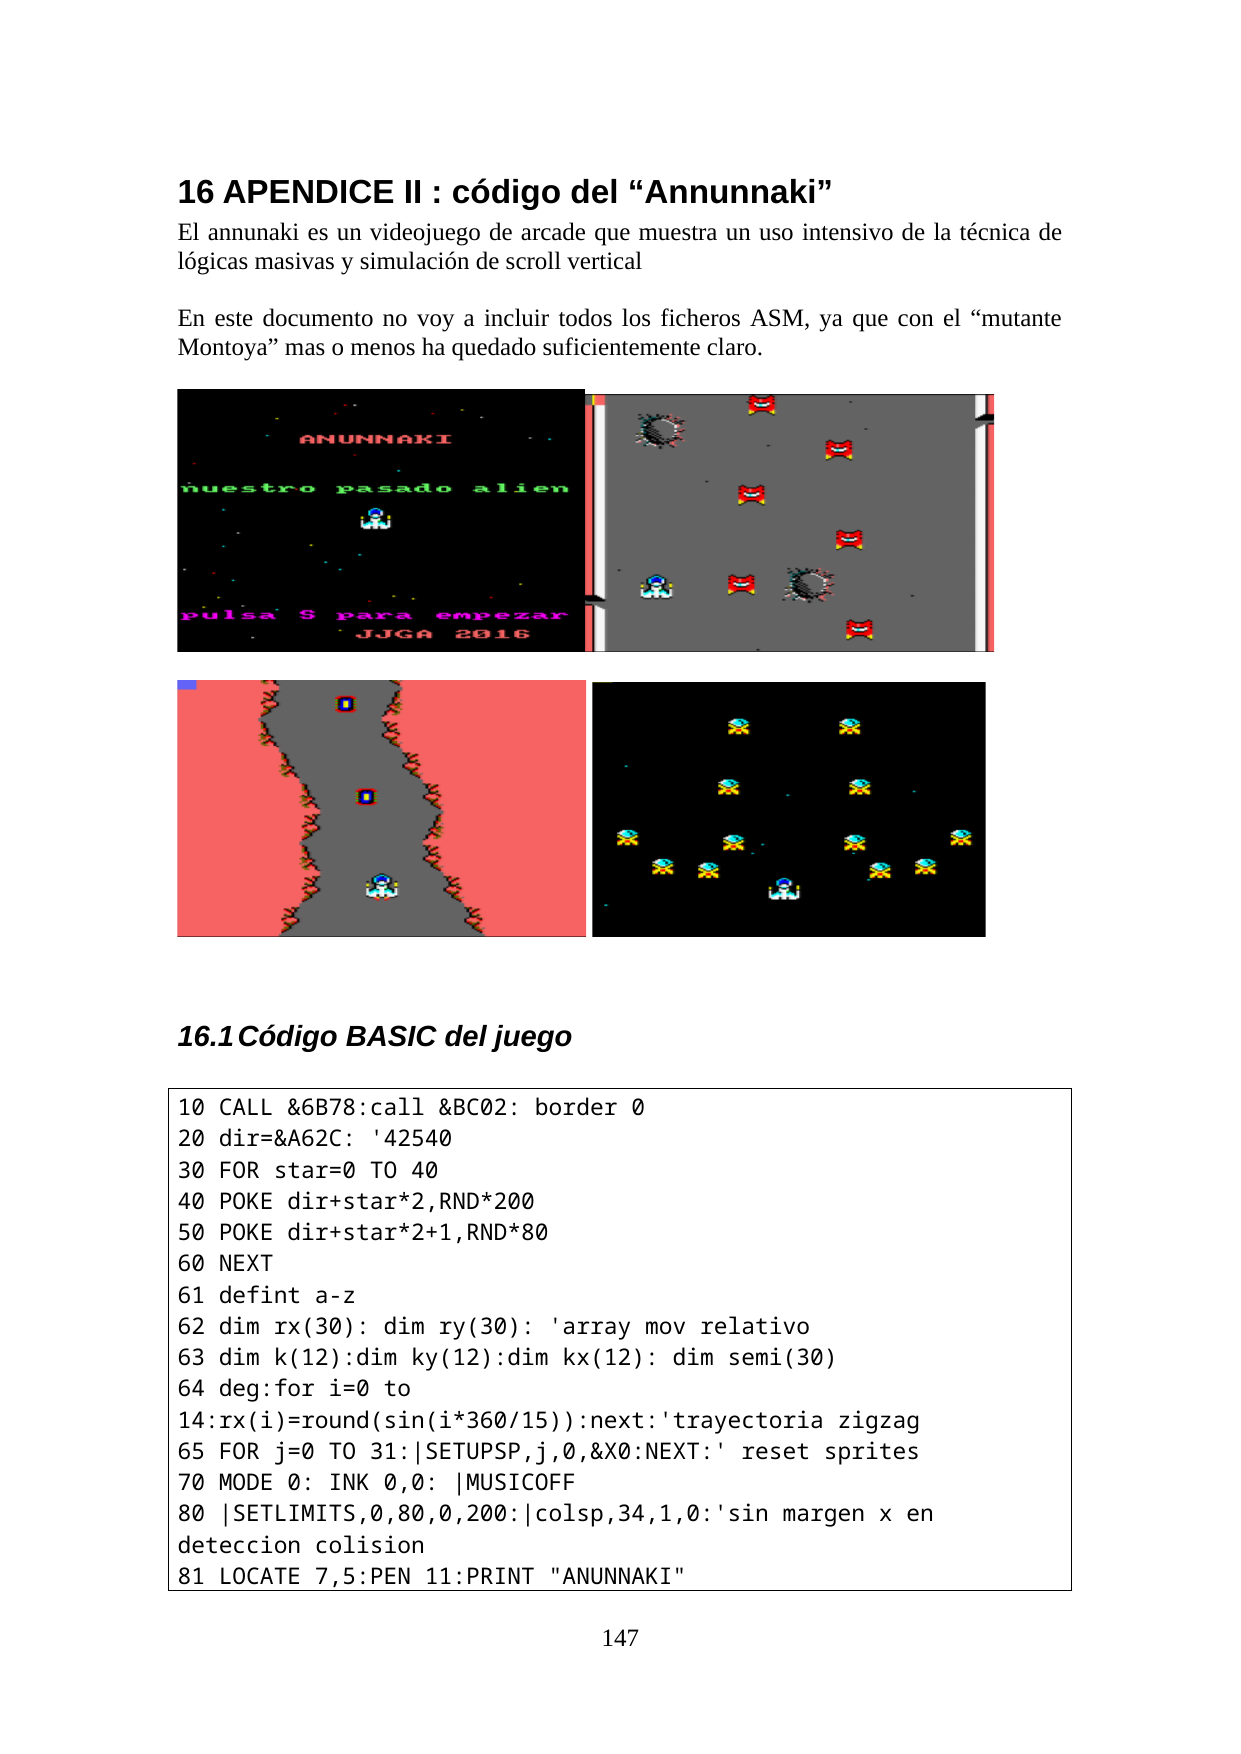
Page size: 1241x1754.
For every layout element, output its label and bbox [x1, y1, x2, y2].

picture [177, 389, 995, 652]
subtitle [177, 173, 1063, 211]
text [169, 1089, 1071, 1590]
picture [177, 680, 587, 937]
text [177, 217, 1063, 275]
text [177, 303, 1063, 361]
picture [592, 682, 986, 937]
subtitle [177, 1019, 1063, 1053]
